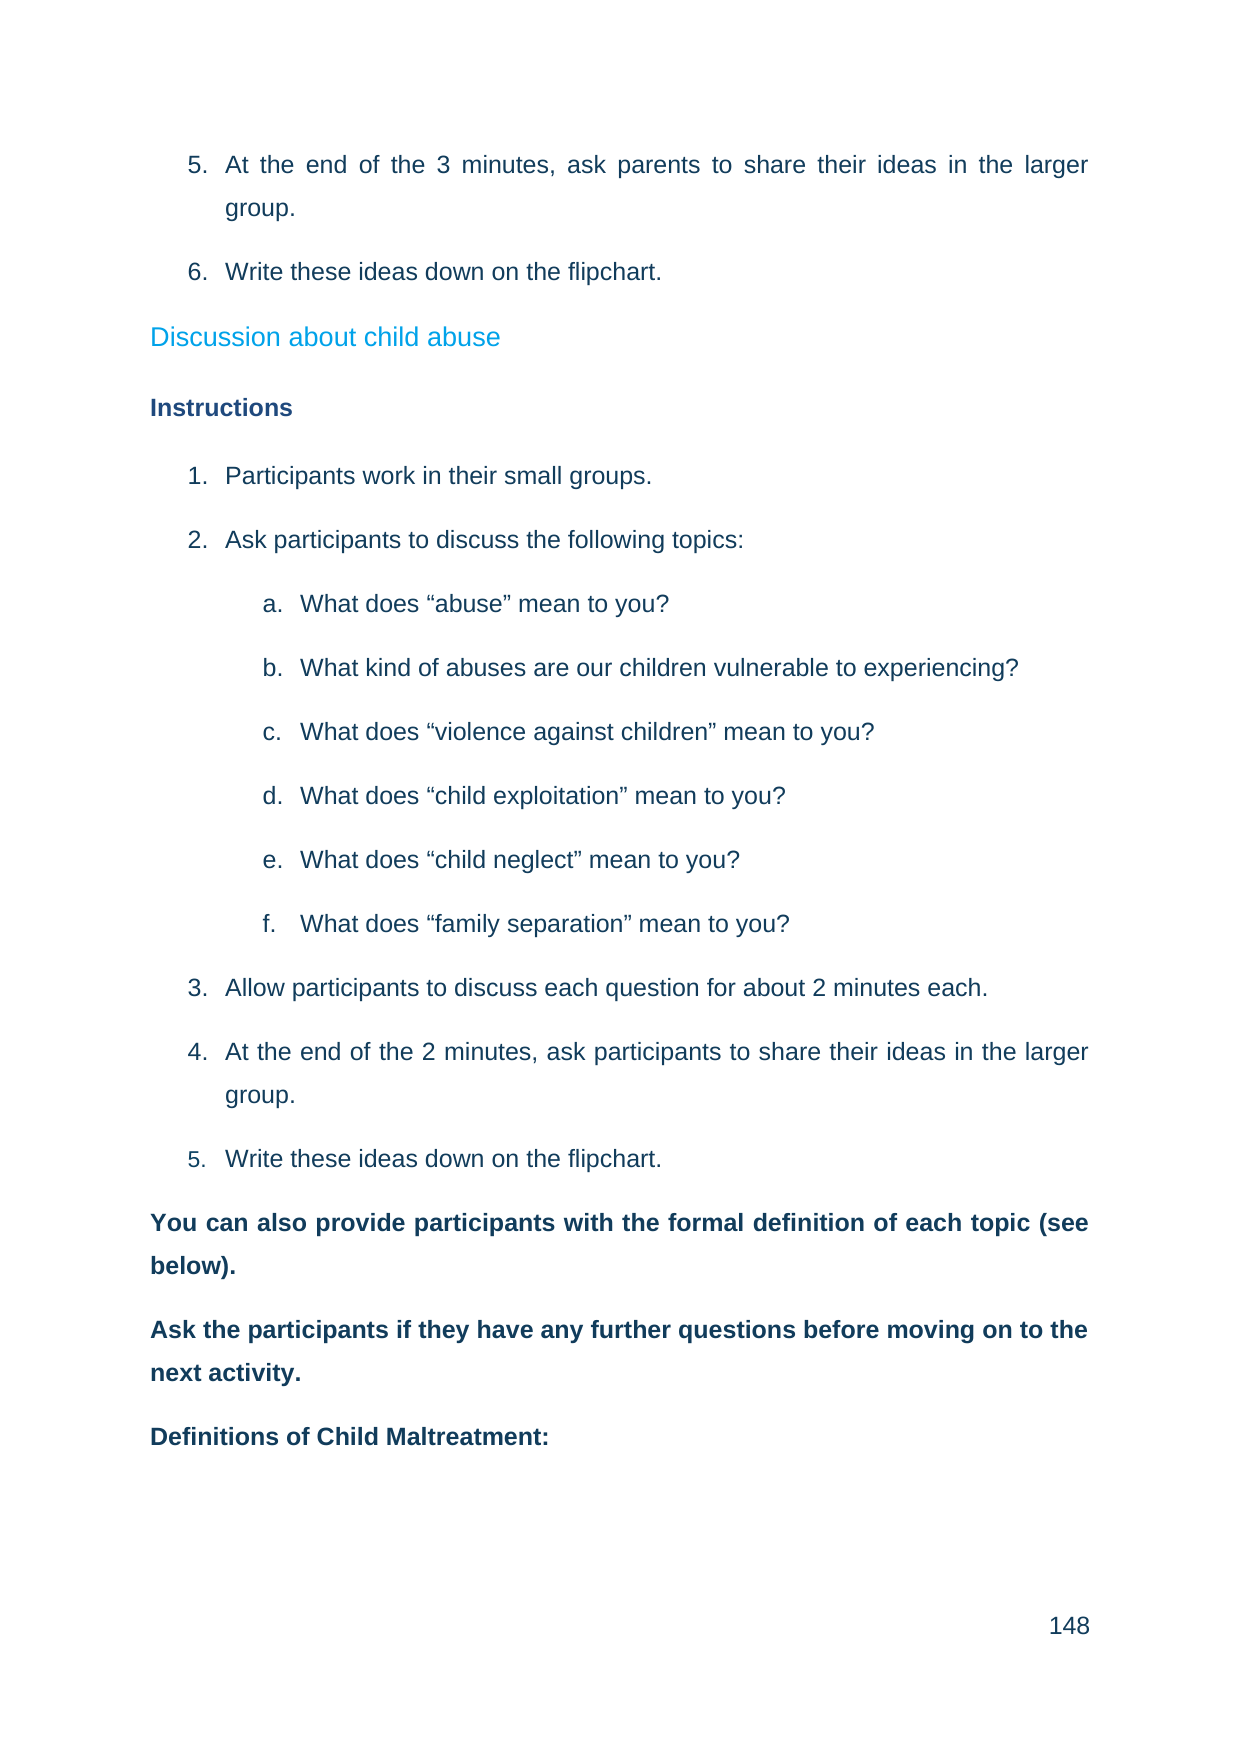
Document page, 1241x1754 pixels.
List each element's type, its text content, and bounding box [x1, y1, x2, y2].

subtitle Discussion about child abuse [150, 321, 1090, 352]
subtitle Instructions [150, 393, 1090, 422]
text Ask the participants if they have any further questions before moving on to the next activity. [150, 1315, 1090, 1387]
list Write these ideas down on the flipchart. [187, 1144, 1090, 1172]
list Ask participants to discuss the following topics: [187, 525, 1090, 554]
list What kind of abuses are our children vulnerable to experiencing? [262, 653, 1090, 682]
list What does “violence against children” mean to you? [262, 717, 1090, 746]
list At the end of the 2 minutes, ask participants to share their ideas in the larger group. [187, 1037, 1090, 1108]
list What does “abuse” mean to you? [262, 589, 1090, 618]
text Definitions of Child Maltreatment: [150, 1422, 1090, 1451]
list What does “family separation” mean to you? [262, 909, 1090, 937]
list What does “child exploitation” mean to you? [262, 781, 1090, 809]
list Allow participants to discuss each question for about 2 minutes each. [187, 973, 1090, 1001]
list Write these ideas down on the flipchart. [187, 257, 1090, 286]
list What does “child neglect” mean to you? [262, 845, 1090, 873]
list At the end of the 3 minutes, ask parents to share their ideas in the larger group. [187, 150, 1090, 222]
text You can also provide participants with the formal definition of each topic (see below). [150, 1208, 1090, 1279]
list Participants work in their small groups. [187, 461, 1090, 490]
